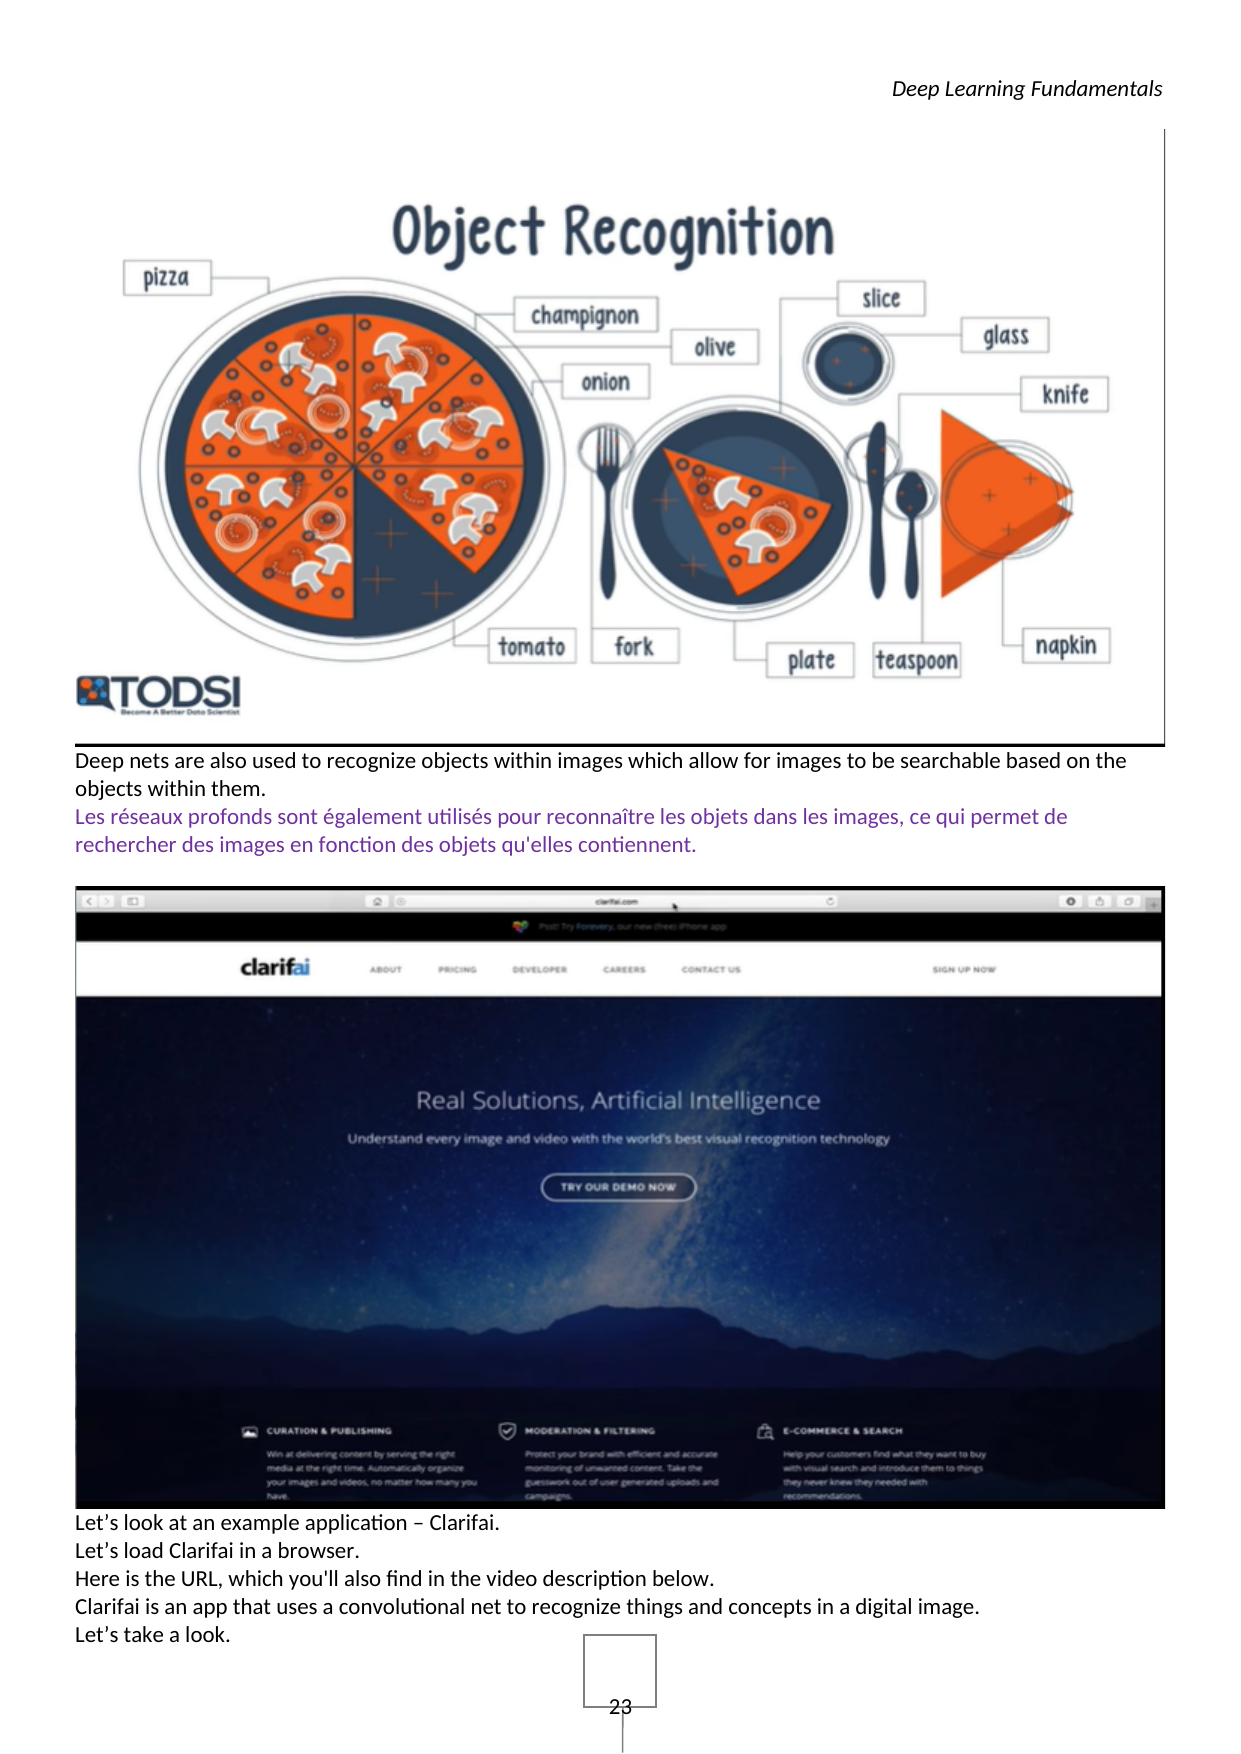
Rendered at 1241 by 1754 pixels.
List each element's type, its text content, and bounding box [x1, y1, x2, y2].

picture [75, 129, 1166, 747]
text Let’s look at an example application – Clarifai. [75, 1509, 1165, 1536]
text Let’s take a look. [75, 1620, 1165, 1648]
text Clarifai is an app that uses a convolutional net to recognize things and concepts in a digital image. [75, 1592, 1165, 1620]
text Let’s load Clarifai in a browser. [75, 1536, 1165, 1564]
picture [75, 886, 1166, 1509]
text Deep nets are also used to recognize objects within images which allow for images to be searchable based on the objects within them. [75, 747, 1165, 802]
text Here is the URL, which you'll also find in the video description below. [75, 1564, 1165, 1592]
text Les réseaux profonds sont également utilisés pour reconnaître les objets dans les images, ce qui permet de rechercher des images en fonction des objets qu'elles contiennent. [75, 802, 1165, 858]
